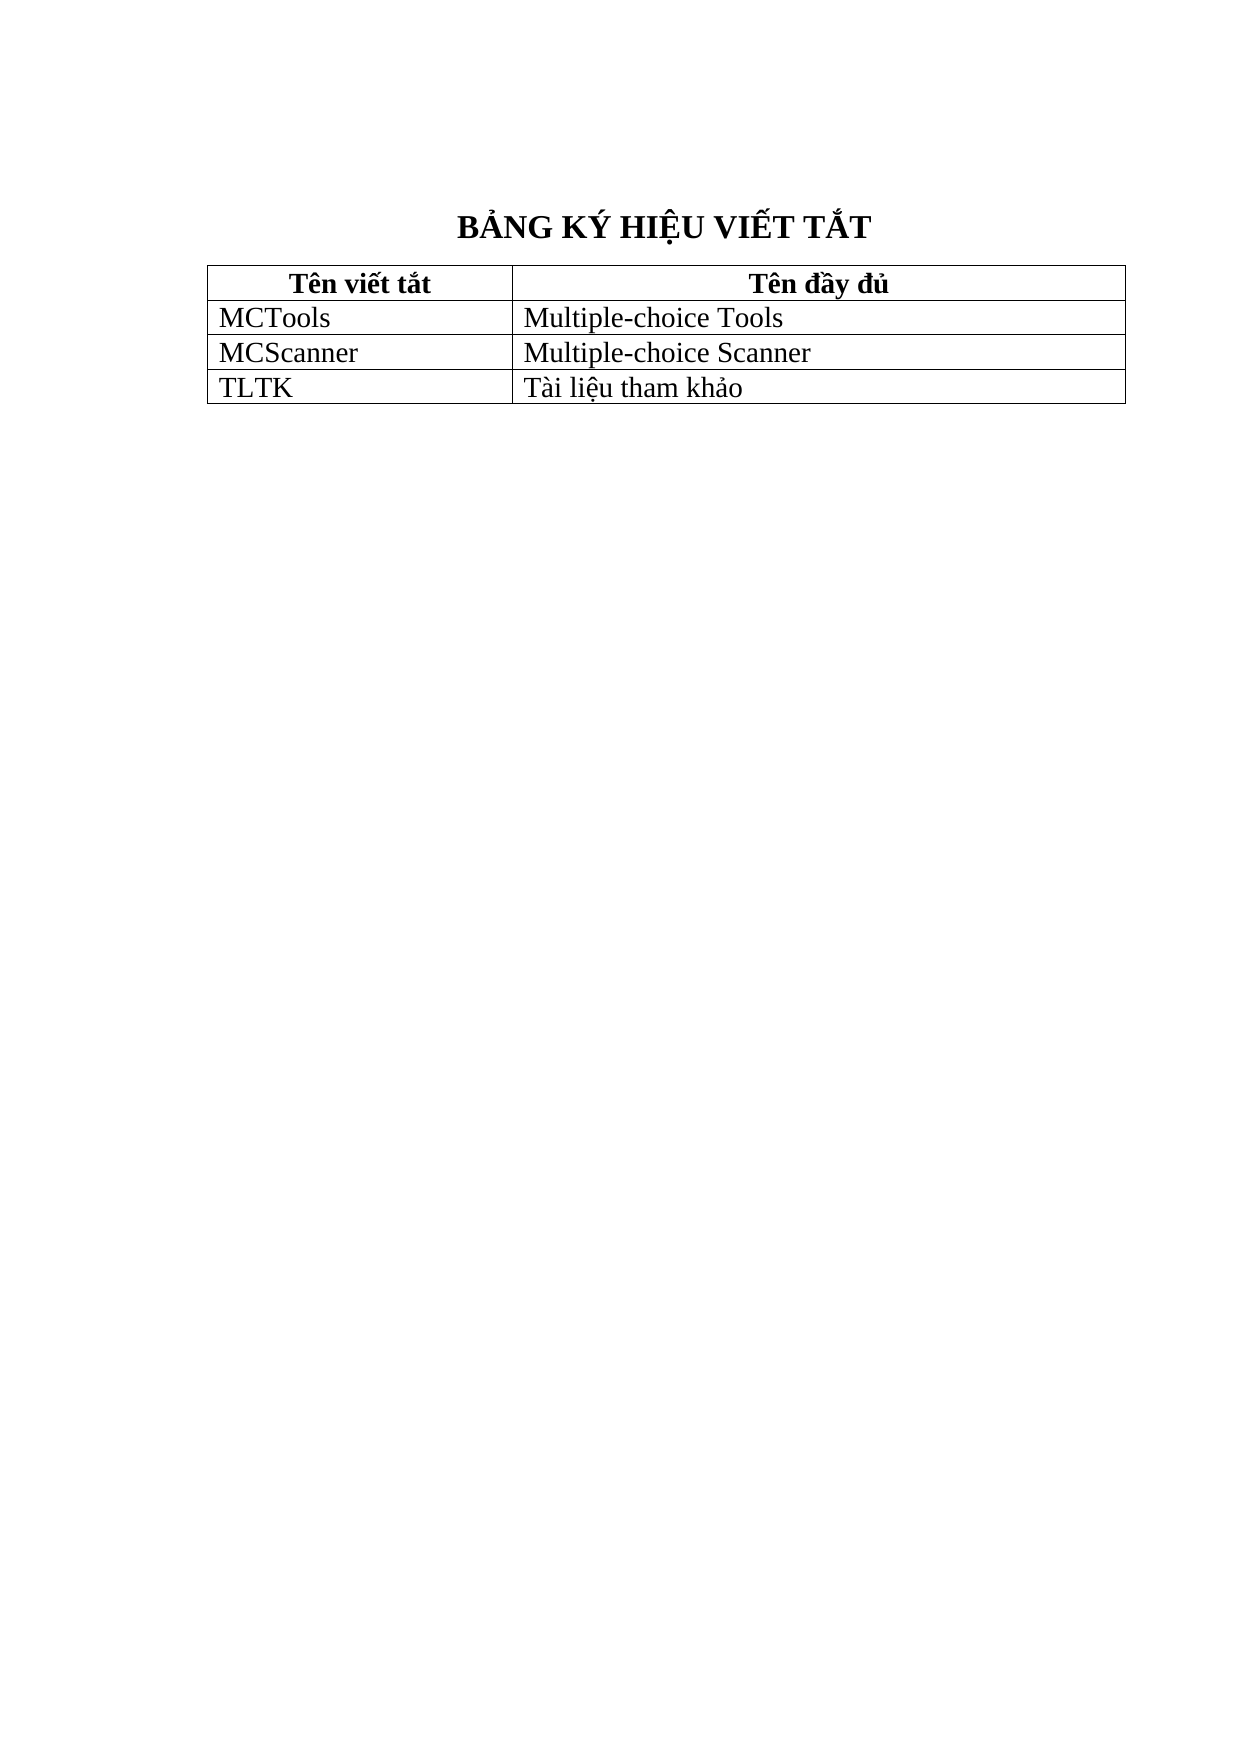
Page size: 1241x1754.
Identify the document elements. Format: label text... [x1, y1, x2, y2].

table_cell Multiple-choice Tools [513, 301, 1125, 334]
table_cell MCTools [208, 301, 512, 334]
table_header Tên đầy đủ [513, 266, 1125, 299]
table_cell TLTK [208, 370, 512, 403]
table_cell Tài liệu tham khảo [513, 370, 1125, 403]
table_header Tên viết tắt [208, 266, 512, 299]
table_cell MCScanner [208, 335, 512, 369]
table_cell Multiple-choice Scanner [513, 335, 1125, 369]
text BẢNG KÝ HIỆU VIẾT TẮT [207, 207, 1122, 245]
